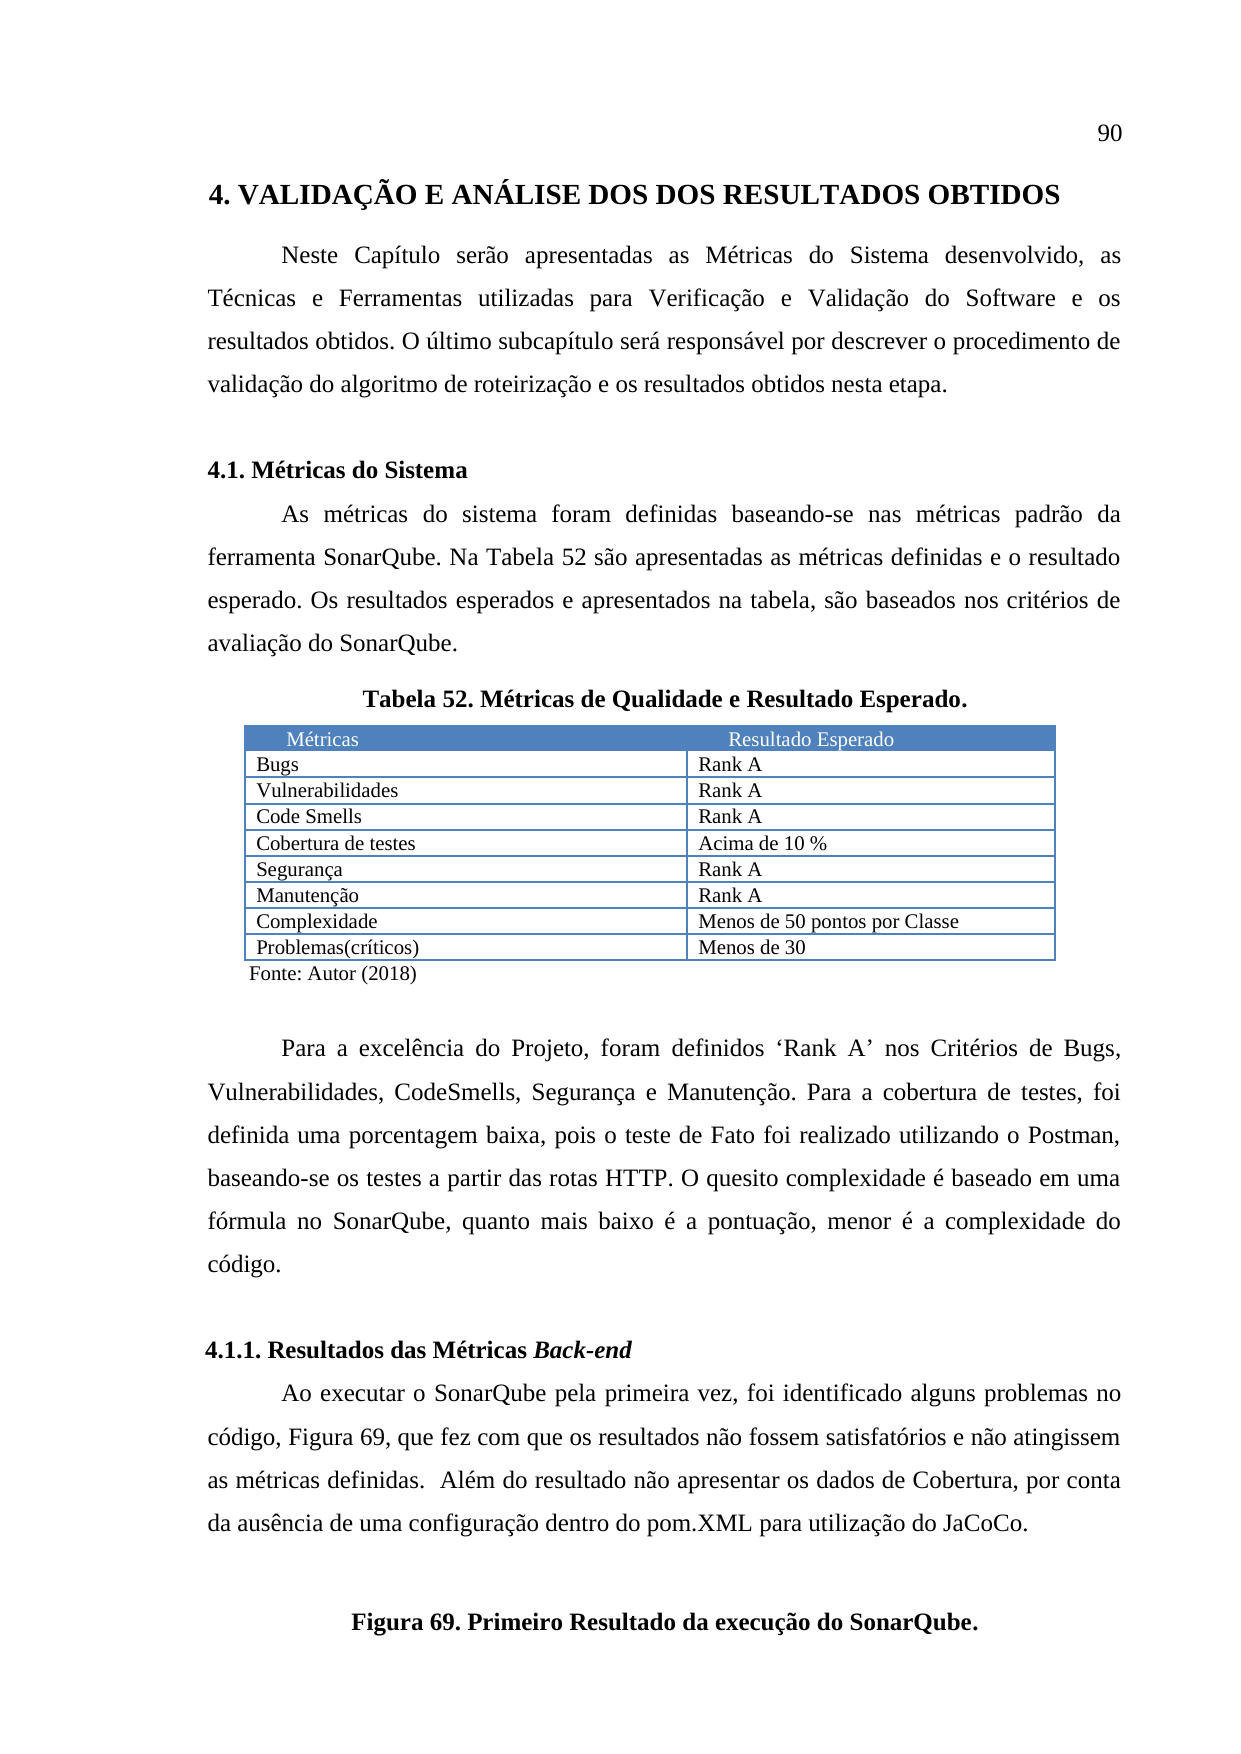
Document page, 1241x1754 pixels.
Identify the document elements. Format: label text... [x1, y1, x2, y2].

table_cell Rank A [688, 883, 1054, 907]
subtitle Resultados das Métricas Back-end [205, 1335, 1122, 1364]
subtitle VALIDAÇÃO E ANÁLISE DOS DOS RESULTADOS OBTIDOS [208, 177, 1122, 211]
text Tabela 52. Métricas de Qualidade e Resultado Esperado. [207, 684, 1122, 712]
table_header Métricas [246, 727, 686, 751]
text Figura 69. Primeiro Resultado da execução do SonarQube. [207, 1607, 1122, 1635]
table_cell Rank A [688, 857, 1054, 881]
text Neste Capítulo serão apresentadas as Métricas do Sistema desenvolvido, as Técnicas e Ferramentas utilizadas para Verificação e Validação do Software e os resultados obtidos. O último subcapítulo será responsável por descrever o procedimento de validação do algoritmo de roteirização e os resultados obtidos nesta etapa. [207, 240, 1122, 398]
text Ao executar o SonarQube pela primeira vez, foi identificado alguns problemas no código, Figura 69, que fez com que os resultados não fossem satisfatórios e não atingissem as métricas definidas. Além do resultado não apresentar os dados de Cobertura, por conta da ausência de uma configuração dentro do pom.XML para utilização do JaCoCo. [207, 1378, 1122, 1537]
table_cell Menos de 30 [688, 935, 1054, 959]
table_cell Rank A [688, 752, 1054, 776]
table_cell Menos de 50 pontos por Classe [688, 909, 1054, 933]
table_cell Rank A [688, 778, 1054, 802]
text Fonte: Autor (2018) [207, 961, 1122, 985]
table_cell Vulnerabilidades [246, 778, 686, 802]
table_cell Problemas(críticos) [246, 935, 686, 959]
table_cell Acima de 10 % [688, 831, 1054, 855]
subtitle Métricas do Sistema [177, 456, 1122, 484]
table_cell Code Smells [246, 805, 686, 828]
table_cell Complexidade [246, 909, 686, 933]
text Para a excelência do Projeto, foram definidos ‘Rank A’ nos Critérios de Bugs, Vulnerabilidades, CodeSmells, Segurança e Manutenção. Para a cobertura de testes, foi definida uma porcentagem baixa, pois o teste de Fato foi realizado utilizando o Postman, baseando-se os testes a partir das rotas HTTP. O quesito complexidade é baseado em uma fórmula no SonarQube, quanto mais baixo é a pontuação, menor é a complexidade do código. [207, 1033, 1122, 1278]
table_cell Rank A [688, 805, 1054, 828]
text As métricas do sistema foram definidas baseando-se nas métricas padrão da ferramenta SonarQube. Na Tabela 52 são apresentadas as métricas definidas e o resultado esperado. Os resultados esperados e apresentados na tabela, são baseados nos critérios de avaliação do SonarQube. [207, 499, 1122, 657]
table_cell Bugs [246, 752, 686, 776]
table_header Resultado Esperado [688, 727, 1054, 751]
table_cell Segurança [246, 857, 686, 881]
table_cell Cobertura de testes [246, 831, 686, 855]
table_cell Manutenção [246, 883, 686, 907]
